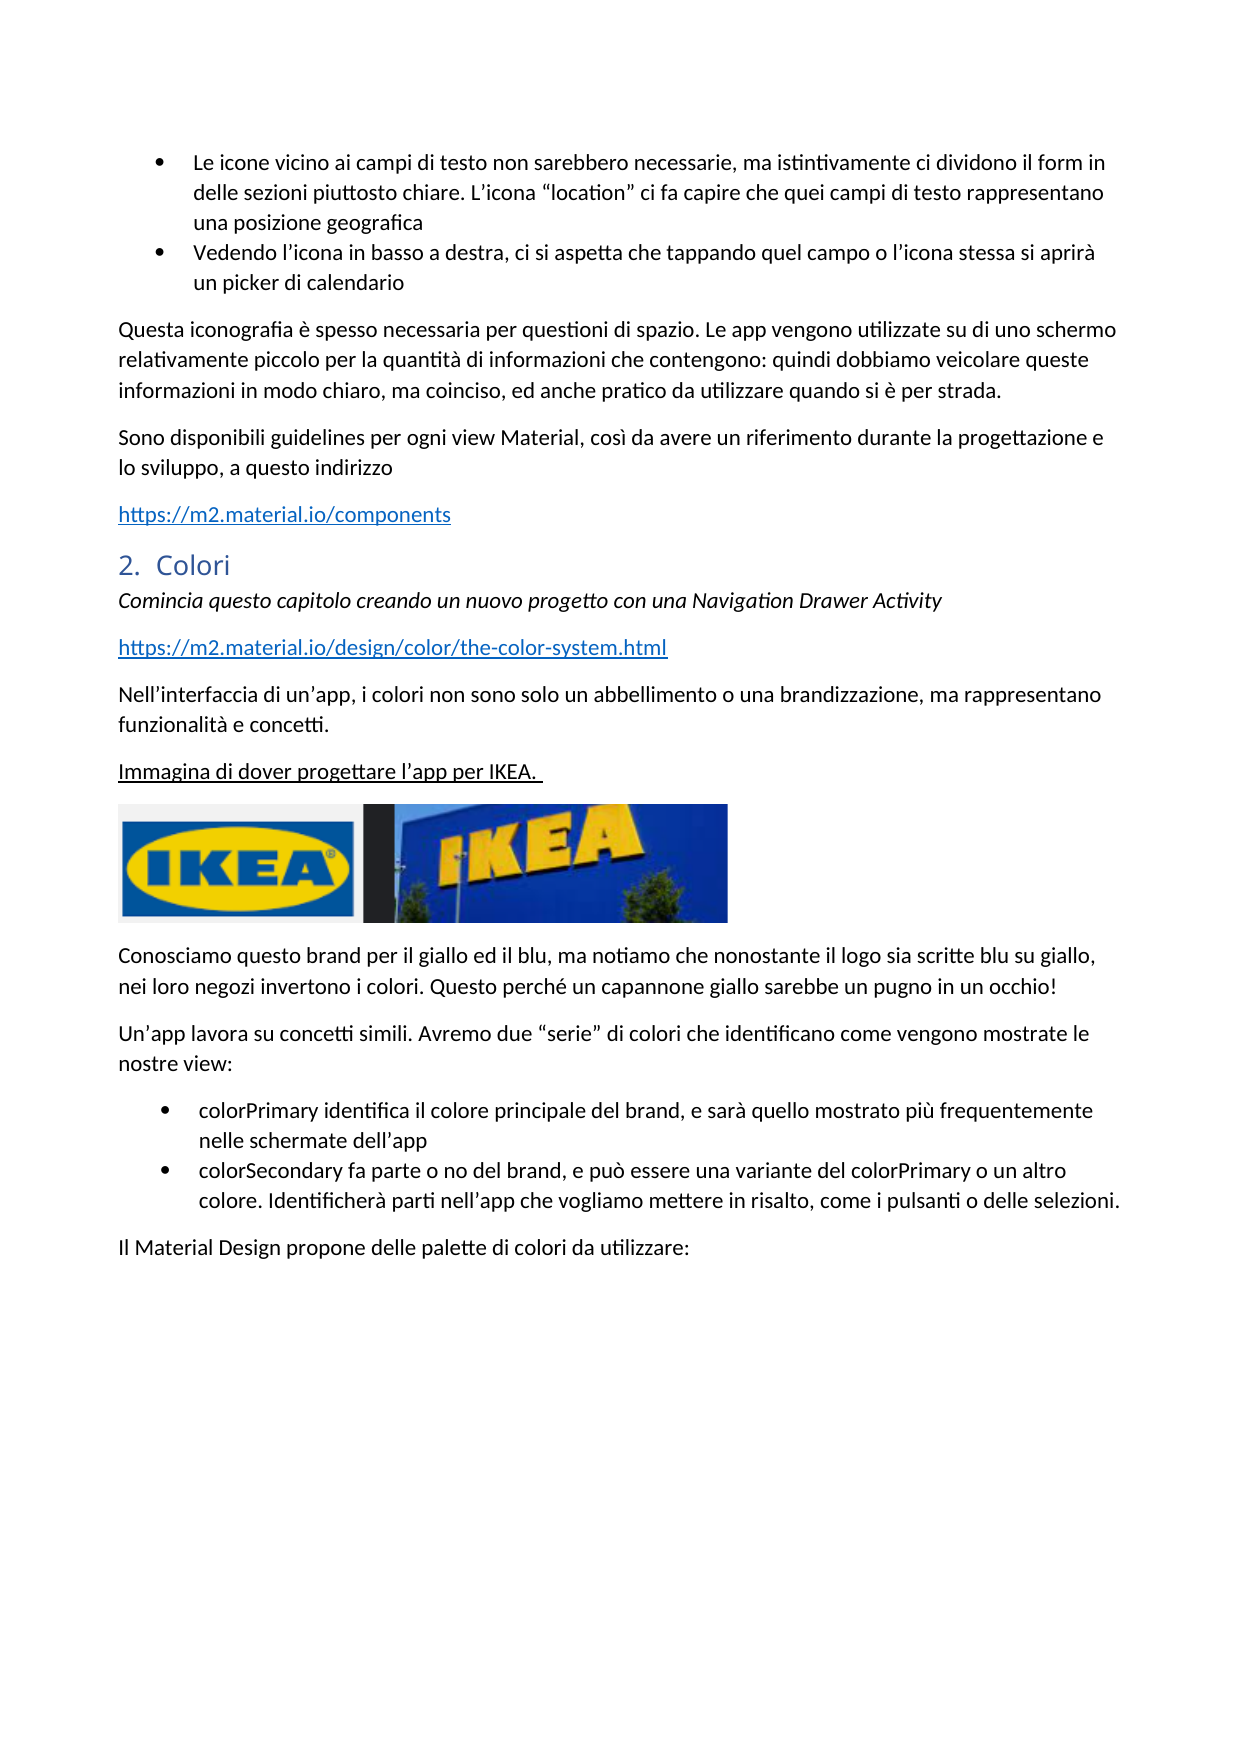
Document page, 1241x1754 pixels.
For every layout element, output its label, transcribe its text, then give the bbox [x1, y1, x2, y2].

picture [118, 804, 728, 923]
list colorPrimary identifica il colore principale del brand, e sarà quello mostrato più frequentemente nelle schermate dell’app [161, 1096, 1122, 1154]
list Vedendo l’icona in basso a destra, ci si aspetta che tappando quel campo o l’icona stessa si aprirà un picker di calendario [156, 238, 1122, 296]
text Il Material Design propone delle palette di colori da utilizzare: [118, 1233, 1122, 1261]
list Le icone vicino ai campi di testo non sarebbero necessarie, ma istintivamente ci dividono il form in delle sezioni piuttosto chiare. L’icona “location” ci fa capire che quei campi di testo rappresentano una posizione geografica [156, 148, 1122, 236]
text Un’app lavora su concetti simili. Avremo due “serie” di colori che identificano come vengono mostrate le nostre view: [118, 1019, 1122, 1077]
list colorSecondary fa parte o no del brand, e può essere una variante del colorPrimary o un altro colore. Identificherà parti nell’app che vogliamo mettere in risalto, come i pulsanti o delle selezioni. [161, 1156, 1122, 1214]
subtitle Colori [118, 547, 1122, 583]
text Comincia questo capitolo creando un nuovo progetto con una Navigation Drawer Activity [118, 586, 1122, 614]
text Conosciamo questo brand per il giallo ed il blu, ma notiamo che nonostante il logo sia scritte blu su giallo, nei loro negozi invertono i colori. Questo perché un capannone giallo sarebbe un pugno in un occhio! [118, 942, 1122, 1000]
text Questa iconografia è spesso necessaria per questioni di spazio. Le app vengono utilizzate su di uno schermo relativamente piccolo per la quantità di informazioni che contengono: quindi dobbiamo veicolare queste informazioni in modo chiaro, ma coinciso, ed anche pratico da utilizzare quando si è per strada. [118, 315, 1122, 404]
text Sono disponibili guidelines per ogni view Material, così da avere un riferimento durante la progettazione e lo sviluppo, a questo indirizzo [118, 423, 1122, 481]
text Immagina di dover progettare l’app per IKEA. [118, 757, 1122, 785]
text Nell’interfaccia di un’app, i colori non sono solo un abbellimento o una brandizzazione, ma rappresentano funzionalità e concetti. [118, 680, 1122, 738]
text https://m2.material.io/design/color/the-color-system.html [118, 633, 1122, 661]
text https://m2.material.io/components [118, 500, 1122, 528]
